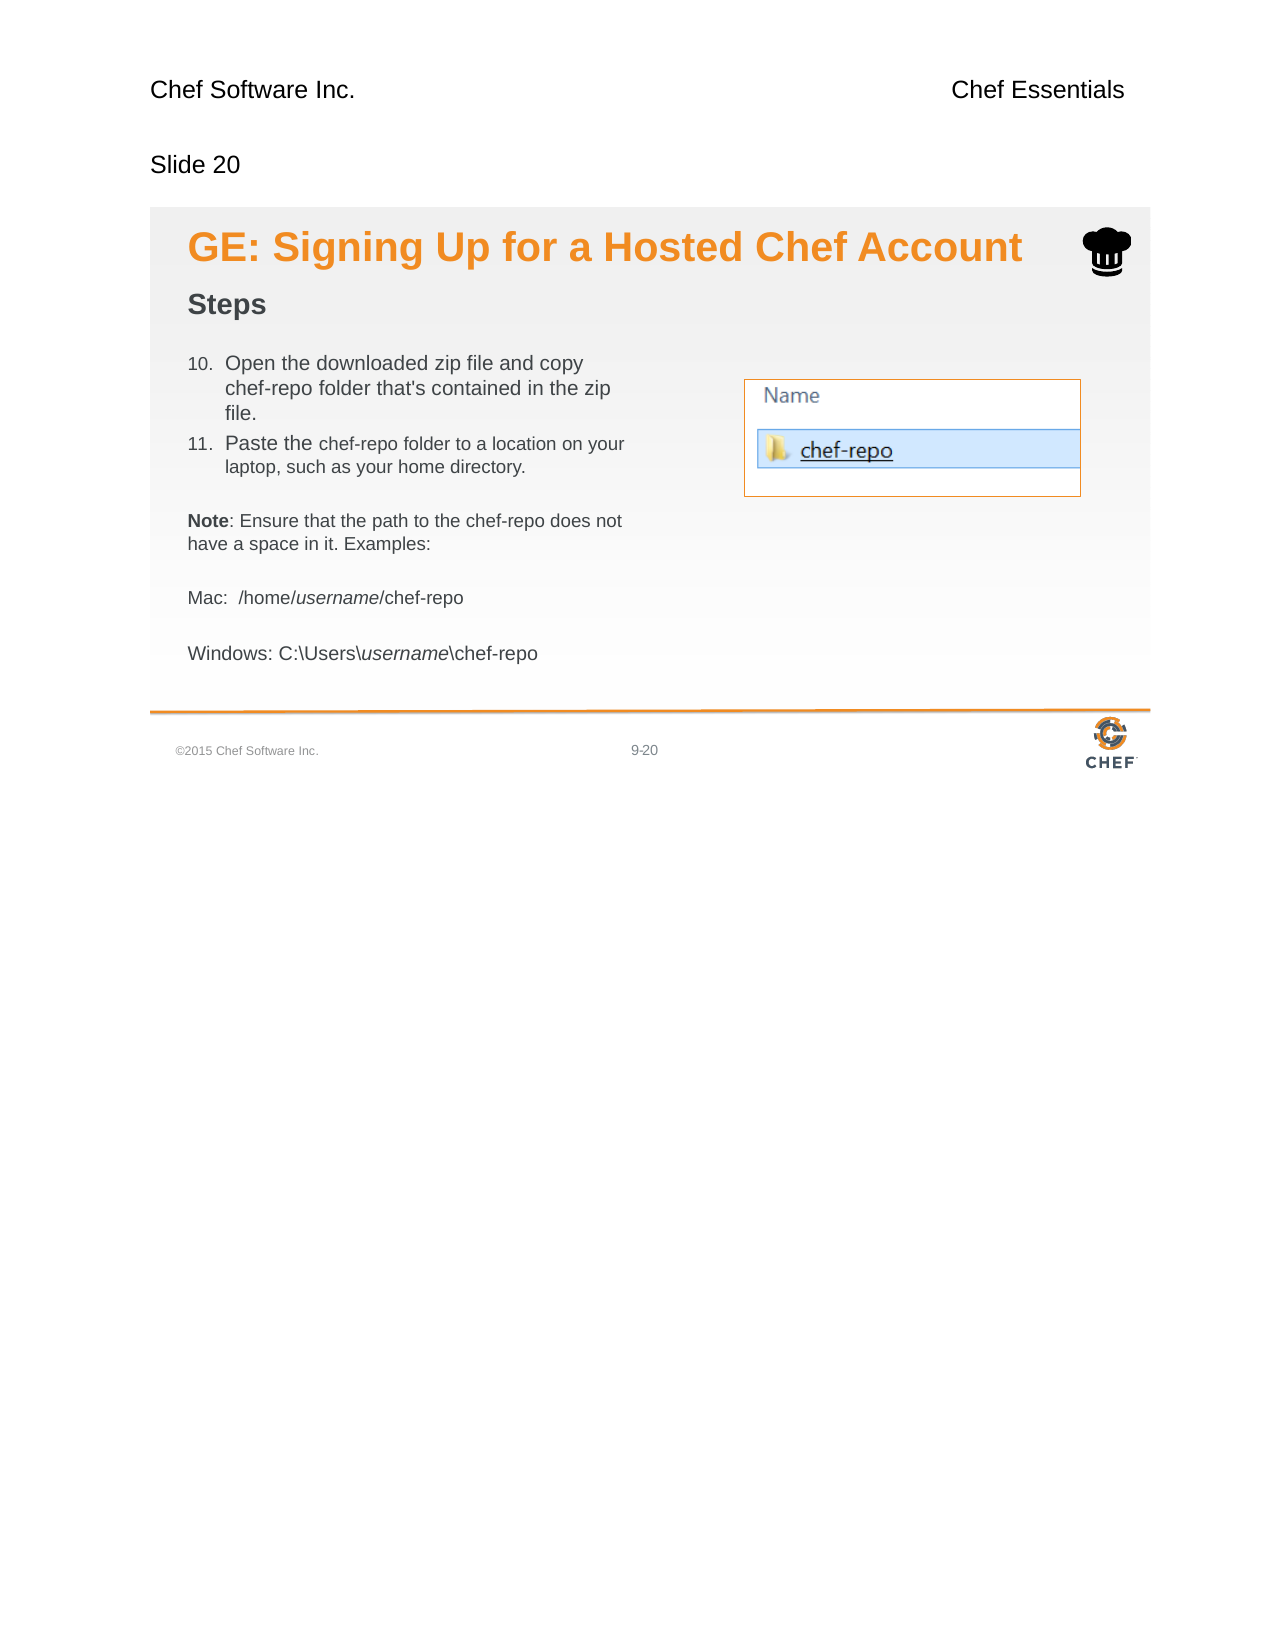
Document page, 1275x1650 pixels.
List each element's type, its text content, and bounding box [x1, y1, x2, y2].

text Slide 20 [150, 150, 1125, 179]
